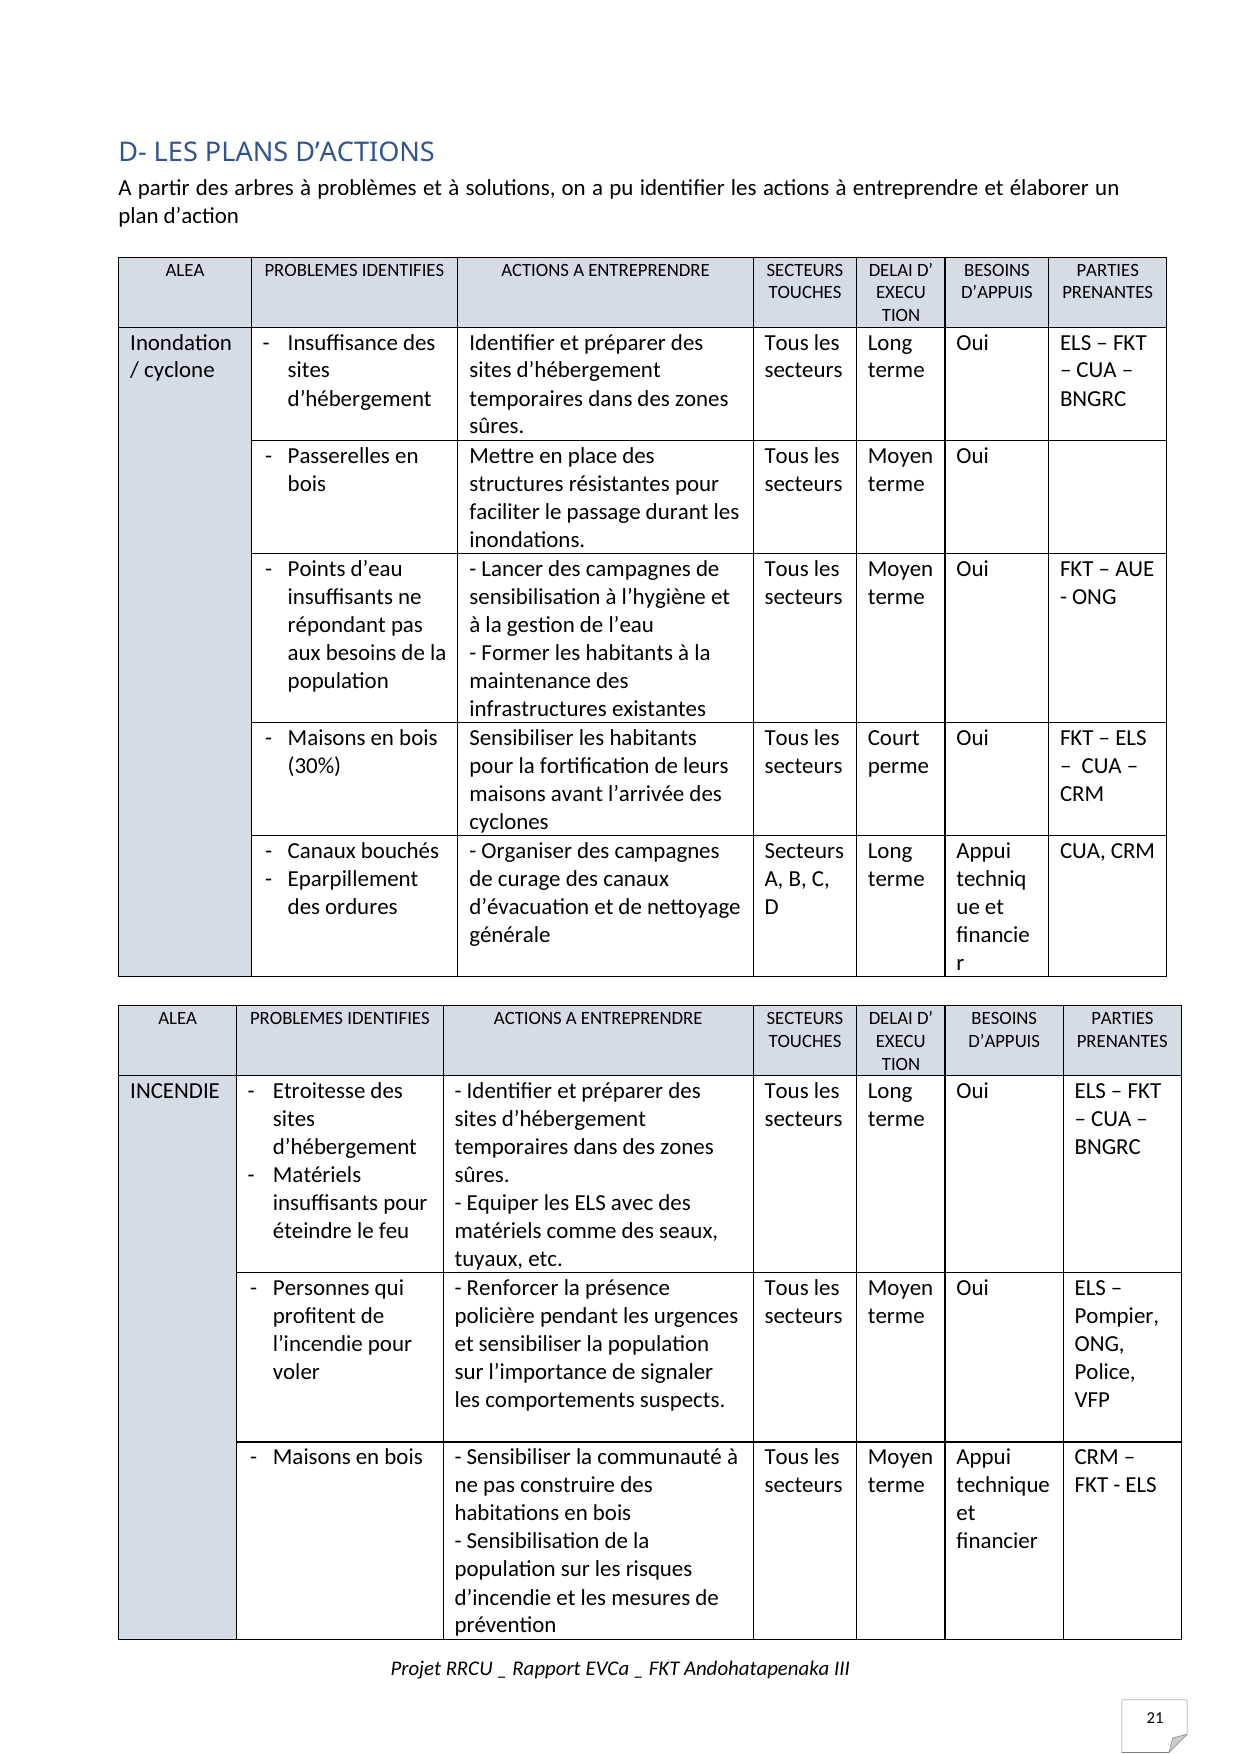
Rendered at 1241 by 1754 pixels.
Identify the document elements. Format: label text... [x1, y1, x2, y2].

table_cell ELS – Pompier, ONG, Police, VFP [1064, 1273, 1181, 1441]
table_cell Oui [946, 1076, 1063, 1272]
table_header ACTIONS A ENTREPRENDRE [444, 1006, 753, 1075]
table_cell - Lancer des campagnes de sensibilisation à l’hygiène et à la gestion de l’eau - Former les habitants à la maintenance des infrastructures existantes [458, 554, 753, 722]
table_cell Canaux bouchés Eparpillement des ordures [252, 836, 457, 976]
table_cell CUA, CRM [1049, 836, 1166, 976]
table_cell [1049, 441, 1166, 553]
table_header ALEA [119, 258, 251, 327]
table_cell Inondation/ cyclone [119, 328, 251, 976]
table_header PARTIES PRENANTES [1049, 258, 1166, 327]
table_cell Oui [946, 441, 1048, 553]
subtitle D- LES PLANS D’ACTIONS [118, 133, 1122, 170]
table_cell Maisons en bois [237, 1443, 443, 1639]
table_cell Tous les secteurs [754, 1273, 856, 1441]
table_cell Moyen terme [857, 441, 944, 553]
table_header DELAI D’ EXECU TION [857, 258, 944, 327]
table_cell Tous les secteurs [754, 1076, 856, 1272]
table_cell Moyen terme [857, 1273, 944, 1441]
text A partir des arbres à problèmes et à solutions, on a pu identifier les actions à entreprendre et élaborer un plan d’action [118, 173, 1122, 229]
table_cell - Renforcer la présence policière pendant les urgences et sensibiliser la population sur l’importance de signaler les comportements suspects. [444, 1273, 753, 1441]
table_cell Personnes qui profitent de l’incendie pour voler [237, 1273, 443, 1441]
table_header PROBLEMES IDENTIFIES [252, 258, 457, 327]
table_cell Etroitesse des sites d’hébergement Matériels insuffisants pour éteindre le feu [237, 1076, 443, 1272]
table_cell Mettre en place des structures résistantes pour faciliter le passage durant les inondations. [458, 441, 753, 553]
table_header PARTIES PRENANTES [1064, 1006, 1181, 1075]
table_header ACTIONS A ENTREPRENDRE [458, 258, 753, 327]
table_cell Appui technique et financier [946, 1443, 1063, 1639]
table_cell Secteurs A, B, C, D [754, 836, 856, 976]
table_header BESOINS D’APPUIS [946, 258, 1048, 327]
table_cell Oui [946, 723, 1048, 835]
table_cell Moyen terme [857, 554, 944, 722]
table_cell Long terme [857, 328, 944, 440]
table_cell Tous les secteurs [754, 441, 856, 553]
table_header SECTEURS TOUCHES [754, 1006, 856, 1075]
table_cell Insuffisance des sites d’hébergement [252, 328, 457, 440]
table_cell Oui [946, 328, 1048, 440]
table_cell Sensibiliser les habitants pour la fortification de leurs maisons avant l’arrivée des cyclones [458, 723, 753, 835]
table_header SECTEURS TOUCHES [754, 258, 856, 327]
table_cell Long terme [857, 1076, 944, 1272]
table_cell - Identifier et préparer des sites d’hébergement temporaires dans des zones sûres. - Equiper les ELS avec des matériels comme des seaux, tuyaux, etc. [444, 1076, 753, 1272]
table_cell Oui [946, 1273, 1063, 1441]
table_cell Appui technique et financier [946, 836, 1048, 976]
table_cell Oui [946, 554, 1048, 722]
table_cell FKT – ELS – CUA – CRM [1049, 723, 1166, 835]
table_cell ELS – FKT – CUA – BNGRC [1049, 328, 1166, 440]
table_cell Tous les secteurs [754, 328, 856, 440]
table_cell ELS – FKT – CUA – BNGRC [1064, 1076, 1181, 1272]
table_cell FKT – AUE - ONG [1049, 554, 1166, 722]
table_cell INCENDIE [119, 1076, 236, 1639]
table_header PROBLEMES IDENTIFIES [237, 1006, 443, 1075]
table_cell Identifier et préparer des sites d’hébergement temporaires dans des zones sûres. [458, 328, 753, 440]
table_cell Points d’eau insuffisants ne répondant pas aux besoins de la population [252, 554, 457, 722]
table_cell Passerelles en bois [252, 441, 457, 553]
table_cell Long terme [857, 836, 944, 976]
table_cell - Sensibiliser la communauté à ne pas construire des habitations en bois - Sensibilisation de la population sur les risques d’incendie et les mesures de prévention [444, 1443, 753, 1639]
table_cell CRM – FKT - ELS [1064, 1443, 1181, 1639]
table_cell Tous les secteurs [754, 1443, 856, 1639]
table_header BESOINS D’APPUIS [946, 1006, 1063, 1075]
table_cell Tous les secteurs [754, 554, 856, 722]
table_cell Tous les secteurs [754, 723, 856, 835]
table_header ALEA [119, 1006, 236, 1075]
table_cell Court perme [857, 723, 944, 835]
table_header DELAI D’ EXECU TION [857, 1006, 944, 1075]
table_cell - Organiser des campagnes de curage des canaux d’évacuation et de nettoyage générale [458, 836, 753, 976]
table_cell Maisons en bois (30%) [252, 723, 457, 835]
table_cell Moyen terme [857, 1443, 944, 1639]
